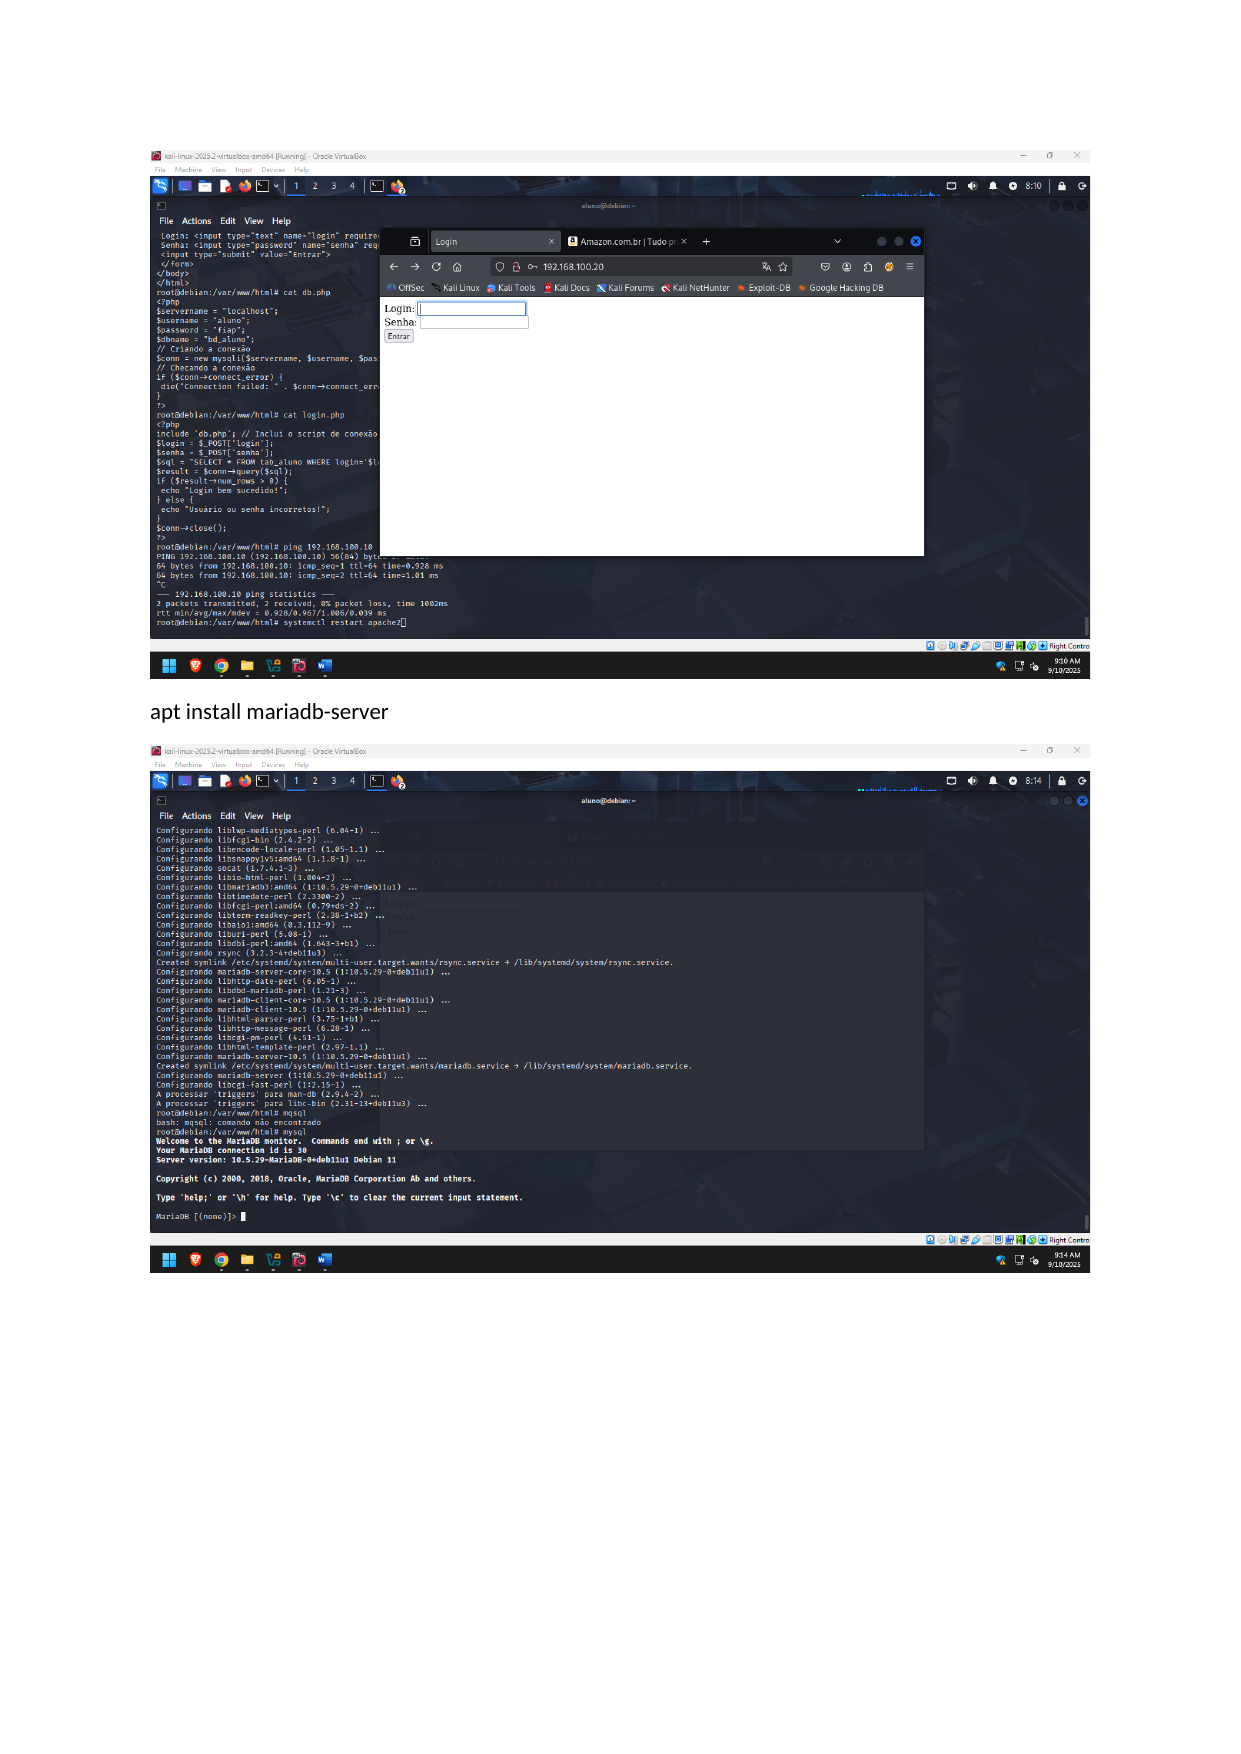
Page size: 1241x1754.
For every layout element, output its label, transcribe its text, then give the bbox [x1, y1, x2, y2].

picture [150, 744, 1091, 1273]
picture [150, 150, 1091, 679]
text apt install mariadb-server [150, 697, 1090, 725]
